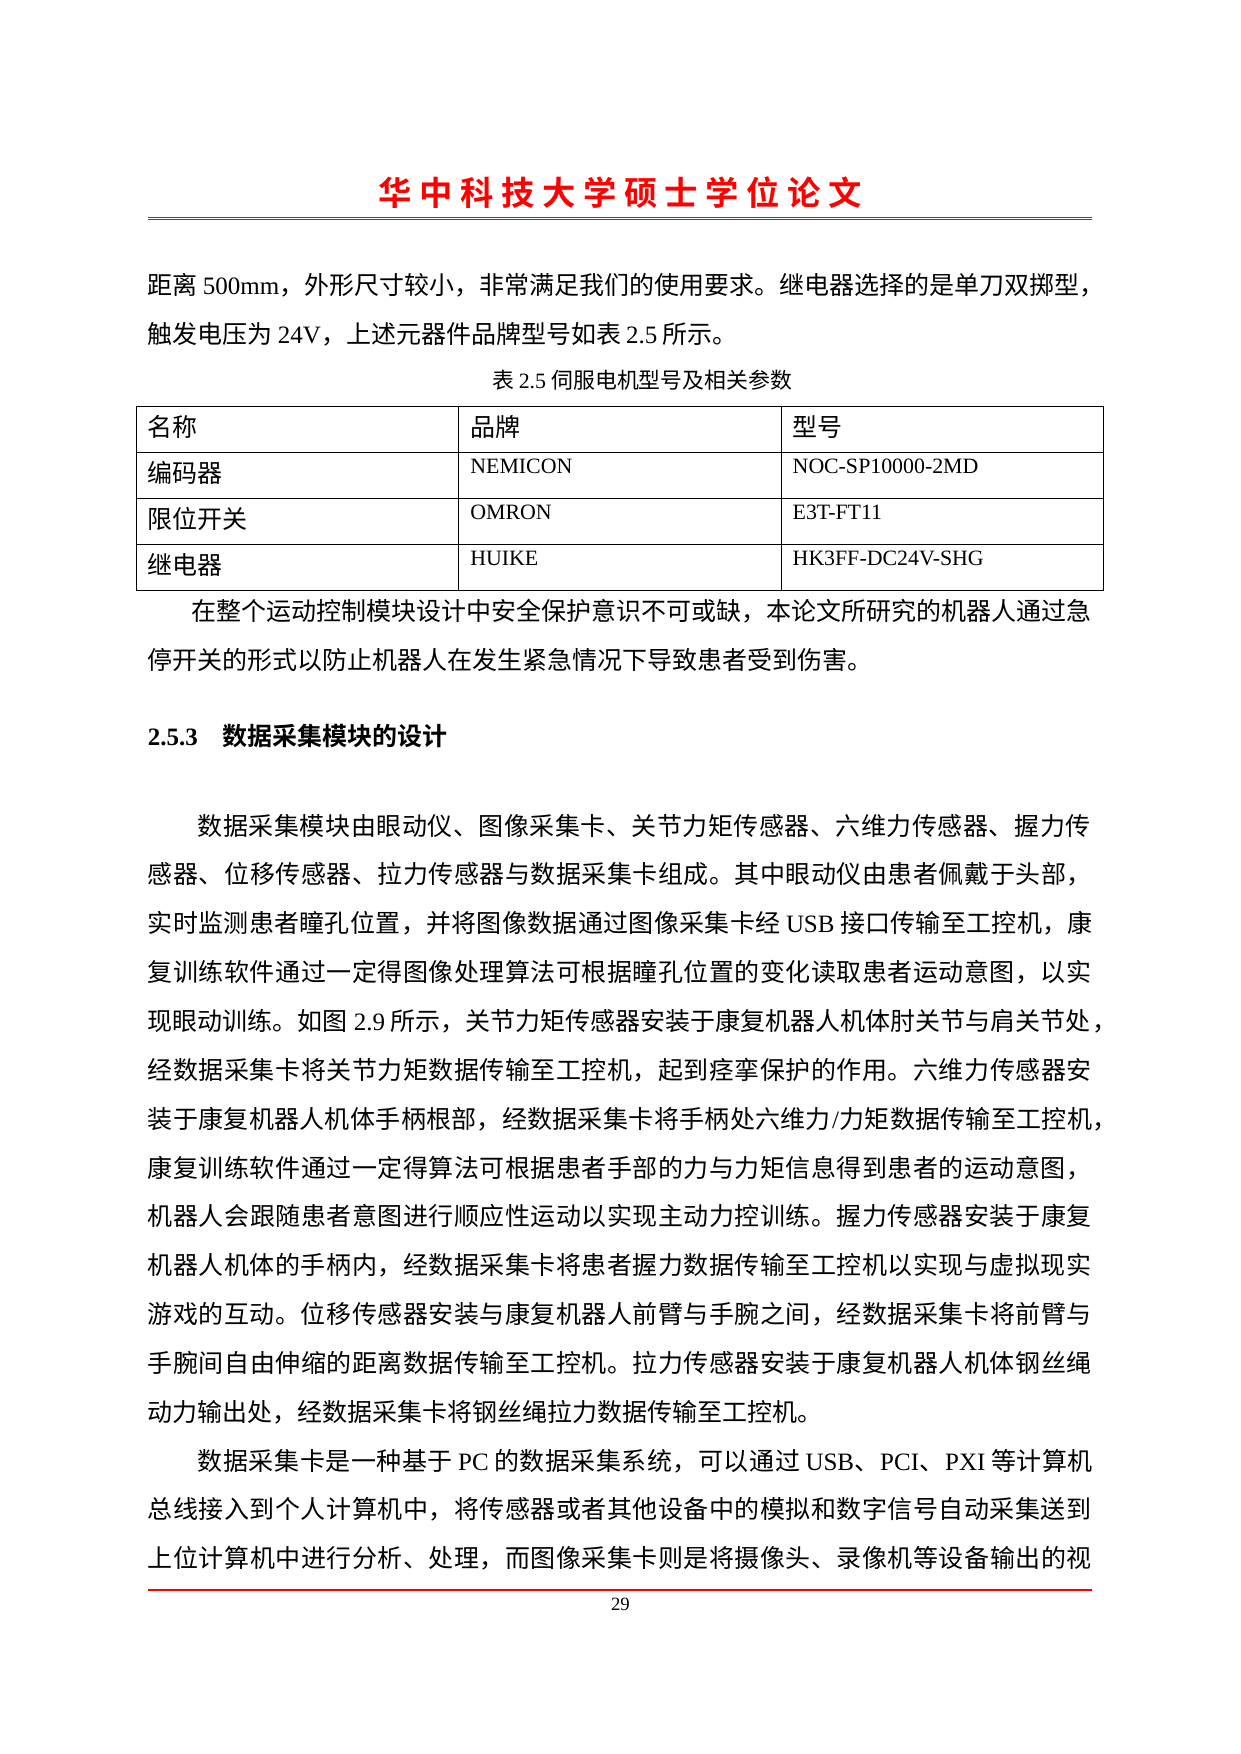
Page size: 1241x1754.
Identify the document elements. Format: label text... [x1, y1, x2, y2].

table_header 品牌 [459, 407, 781, 452]
text 数据采集模块由眼动仪、图像采集卡、关节力矩传感器、六维力传感器、握力传感器、位移传感器、拉力传感器与数据采集卡组成。其中眼动仪由患者佩戴于头部，实时监测患者瞳孔位置，并将图像数据通过图像采集卡经USB接口传输至工控机，康复训练软件通过一定得图像处理算法可根据瞳孔位置的变化读取患者运动意图，以实现眼动训练。如图2.9所示，关节力矩传感器安装于康复机器人机体肘关节与肩关节处，经数据采集卡将关节力矩数据传输至工控机，起到痉挛保护的作用。六维力传感器安装于康复机器人机体手柄根部，经数据采集卡将手柄处六维力/力矩数据传输至工控机，康复训练软件通过一定得算法可根据患者手部的力与力矩信息得到患者的运动意图，机器人会跟随患者意图进行顺应性运动以实现主动力控训练。握力传感器安装于康复机器人机体的手柄内，经数据采集卡将患者握力数据传输至工控机以实现与虚拟现实游戏的互动。位移传感器安装与康复机器人前臂与手腕之间，经数据采集卡将前臂与手腕间自由伸缩的距离数据传输至工控机。拉力传感器安装于康复机器人机体钢丝绳动力输出处，经数据采集卡将钢丝绳拉力数据传输至工控机。 [148, 806, 1092, 1428]
text 在整个运动控制模块设计中安全保护意识不可或缺，本论文所研究的机器人通过急停开关的形式以防止机器人在发生紧急情况下导致患者受到伤害。 [148, 591, 1092, 677]
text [148, 1441, 1092, 1575]
table_cell E3T-FT11 [782, 499, 1103, 544]
subtitle 数据采集模块的设计 [148, 716, 1092, 752]
table_cell 编码器 [137, 453, 458, 498]
table_header 型号 [782, 407, 1103, 452]
table_cell 限位开关 [137, 499, 458, 544]
table_cell NOC-SP10000-2MD [782, 453, 1103, 498]
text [148, 266, 1092, 351]
text 表2.5 伺服电机型号及相关参数 [148, 363, 1092, 395]
table_cell NEMICON [459, 453, 781, 498]
table_header 名称 [137, 407, 458, 452]
table_cell HK3FF-DC24V-SHG [782, 545, 1103, 590]
table_cell 继电器 [137, 545, 458, 590]
table_cell HUIKE [459, 545, 781, 590]
table_cell OMRON [459, 499, 781, 544]
